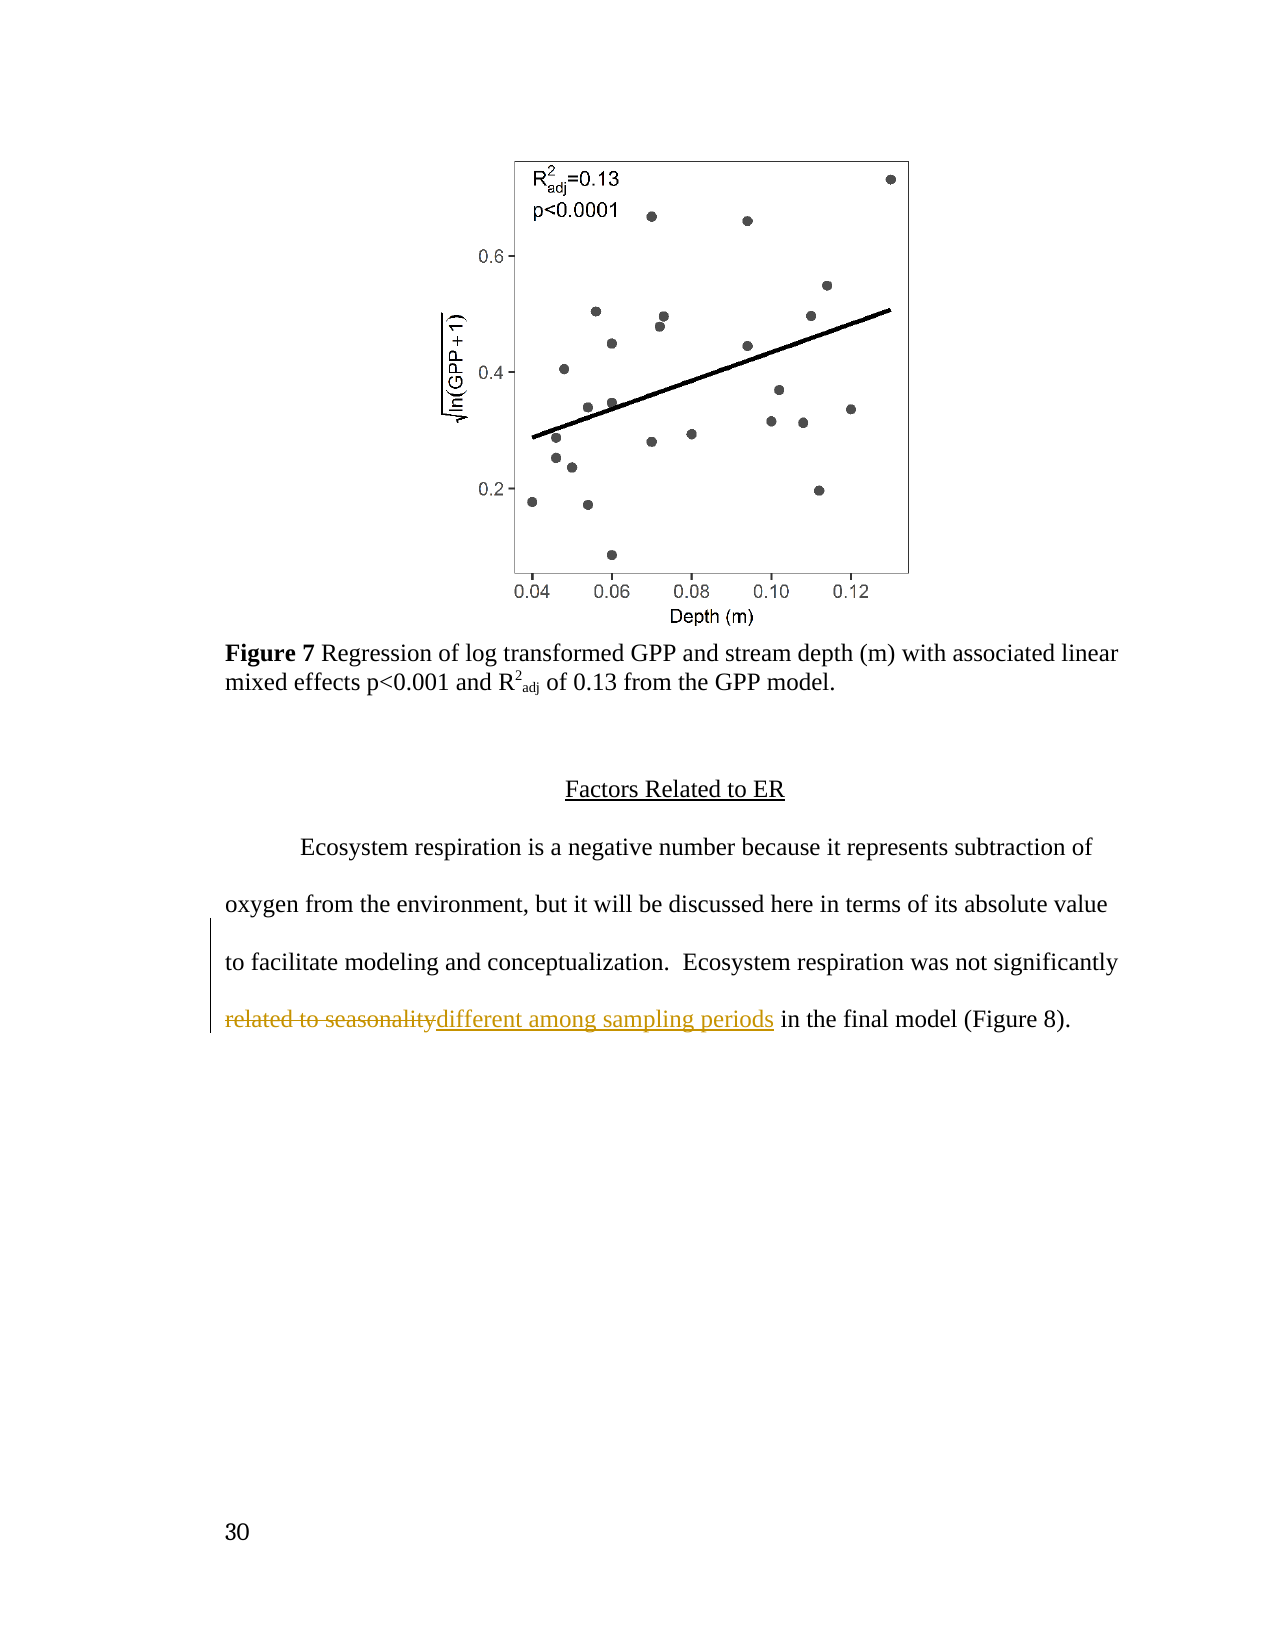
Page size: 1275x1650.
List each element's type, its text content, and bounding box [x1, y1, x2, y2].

text Figure Regression of log transformed GPP and stream depth (m) with associated linear mixed effects p<0.001 and R2adj of 0.13 from the GPP model. [225, 638, 1125, 696]
text Factors Related to ER [225, 774, 1125, 803]
picture [430, 150, 920, 639]
text Ecosystem respiration is a negative number because it represents subtraction of oxygen from the environment, but it will be discussed here in terms of its absolute value to facilitate modeling and conceptualization. Ecosystem respiration was not significantly in the final model (). [225, 832, 1125, 1033]
